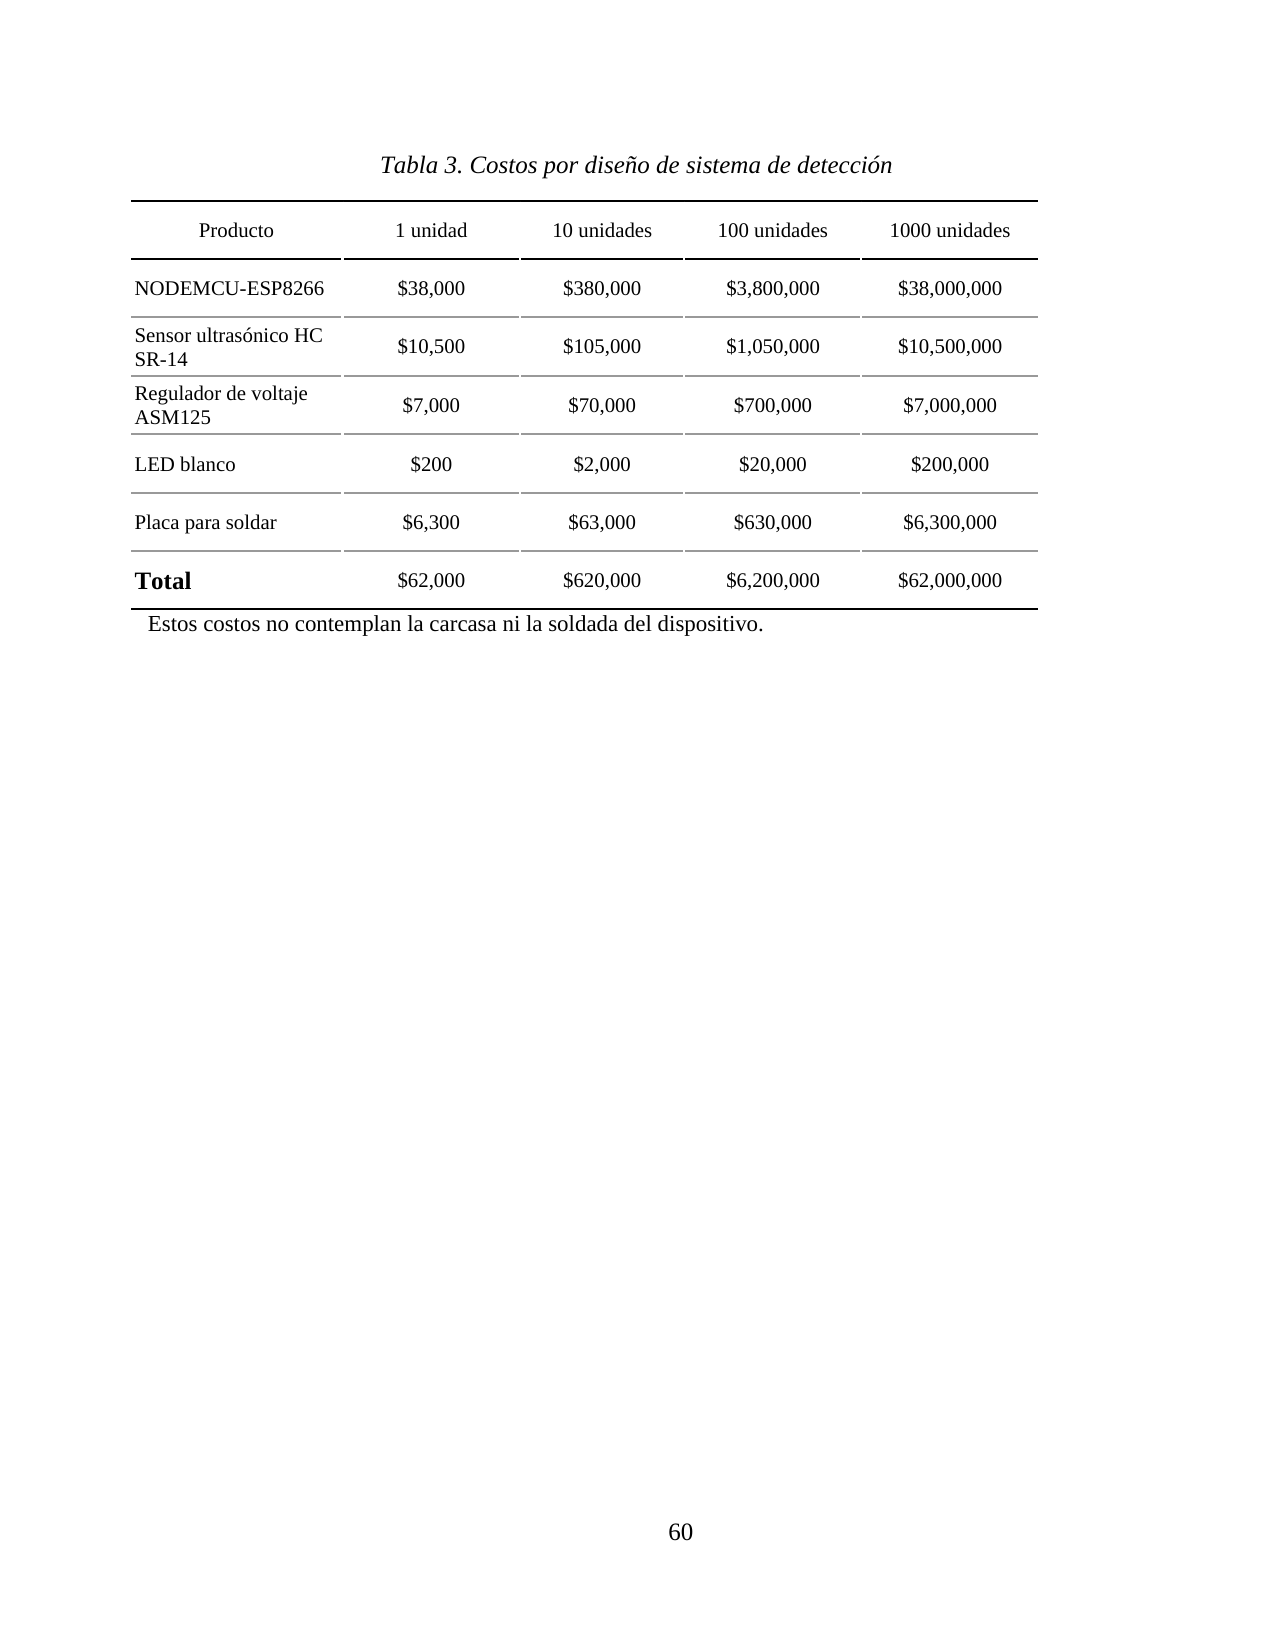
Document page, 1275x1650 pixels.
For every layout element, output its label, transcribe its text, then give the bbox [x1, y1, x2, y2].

table_cell $6,300 [344, 494, 519, 550]
table_cell $620,000 [521, 552, 683, 608]
table_cell $200,000 [862, 435, 1038, 492]
table_header 1000 unidades [862, 202, 1038, 258]
table_cell $1,050,000 [685, 318, 860, 375]
table_cell Sensor ultrasónico HC SR-14 [131, 318, 341, 375]
table_cell $63,000 [521, 494, 683, 550]
table_cell $10,500 [344, 318, 519, 375]
table_header 10 unidades [521, 202, 683, 258]
table_cell $105,000 [521, 318, 683, 375]
table_cell $700,000 [685, 377, 860, 433]
table_cell $10,500,000 [862, 318, 1038, 375]
table_header 100 unidades [685, 202, 860, 258]
table_header 1 unidad [344, 202, 519, 258]
text Tabla 3. Costos por diseño de sistema de detección [148, 150, 1125, 179]
text Estos costos no contemplan la carcasa ni la soldada del dispositivo. [148, 610, 1125, 637]
table_cell $200 [344, 435, 519, 492]
table_cell $62,000 [344, 552, 519, 608]
table_cell Regulador de voltaje ASM125 [131, 377, 341, 433]
table_cell $630,000 [685, 494, 860, 550]
table_cell $2,000 [521, 435, 683, 492]
table_cell $70,000 [521, 377, 683, 433]
table_cell $38,000 [344, 260, 519, 316]
table_cell Placa para soldar [131, 494, 341, 550]
table_cell LED blanco [131, 435, 341, 492]
table_cell $62,000,000 [862, 552, 1038, 608]
table_cell $7,000 [344, 377, 519, 433]
table_cell $6,300,000 [862, 494, 1038, 550]
table_cell $38,000,000 [862, 260, 1038, 316]
table_cell Total [131, 552, 341, 608]
table_cell $6,200,000 [685, 552, 860, 608]
table_cell $20,000 [685, 435, 860, 492]
table_cell $380,000 [521, 260, 683, 316]
table_cell NODEMCU-ESP8266 [131, 260, 341, 316]
table_cell $7,000,000 [862, 377, 1038, 433]
table_header Producto [131, 202, 341, 258]
table_cell $3,800,000 [685, 260, 860, 316]
